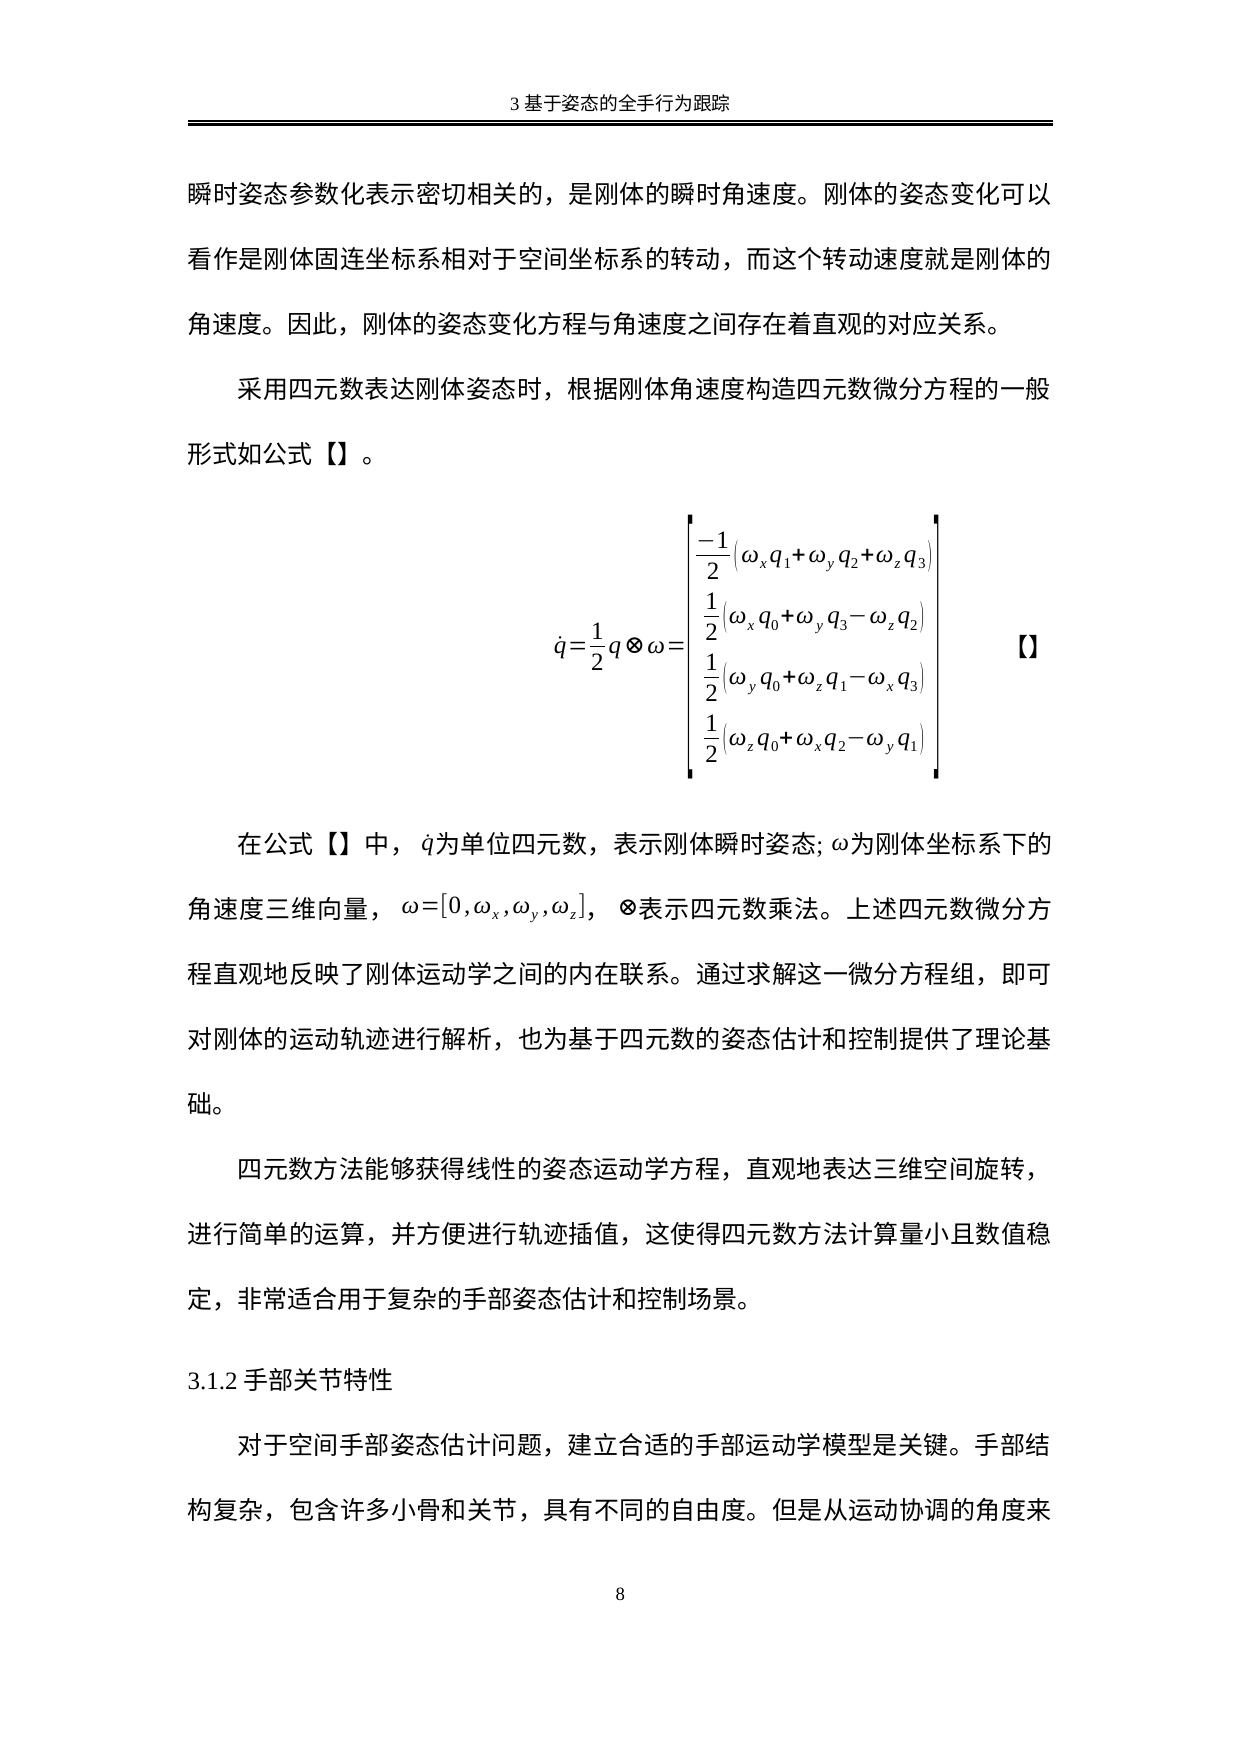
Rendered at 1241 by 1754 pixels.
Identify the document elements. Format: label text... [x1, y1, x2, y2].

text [187, 1411, 1053, 1541]
text 采用四元数表达刚体姿态时，根据刚体角速度构造四元数微分方程的一般形式如公式【】。 [187, 355, 1053, 485]
text 四元数方法能够获得线性的姿态运动学方程，直观地表达三维空间旋转，进行简单的运算，并方便进行轨迹插值，这使得四元数方法计算量小且数值稳定，非常适合用于复杂的手部姿态估计和控制场景。 [187, 1135, 1053, 1330]
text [187, 160, 1053, 355]
text 【】 [187, 501, 1053, 794]
subtitle 3.1.2 手部关节特性 [187, 1346, 1053, 1411]
text 在公式【】中， 为单位四元数，表示刚体瞬时姿态; 为刚体坐标系下的角速度三维向量， ， 表示四元数乘法。上述四元数微分方程直观地反映了刚体运动学之间的内在联系。通过求解这一微分方程组，即可对刚体的运动轨迹进行解析，也为基于四元数的姿态估计和控制提供了理论基础。 [187, 810, 1053, 1135]
